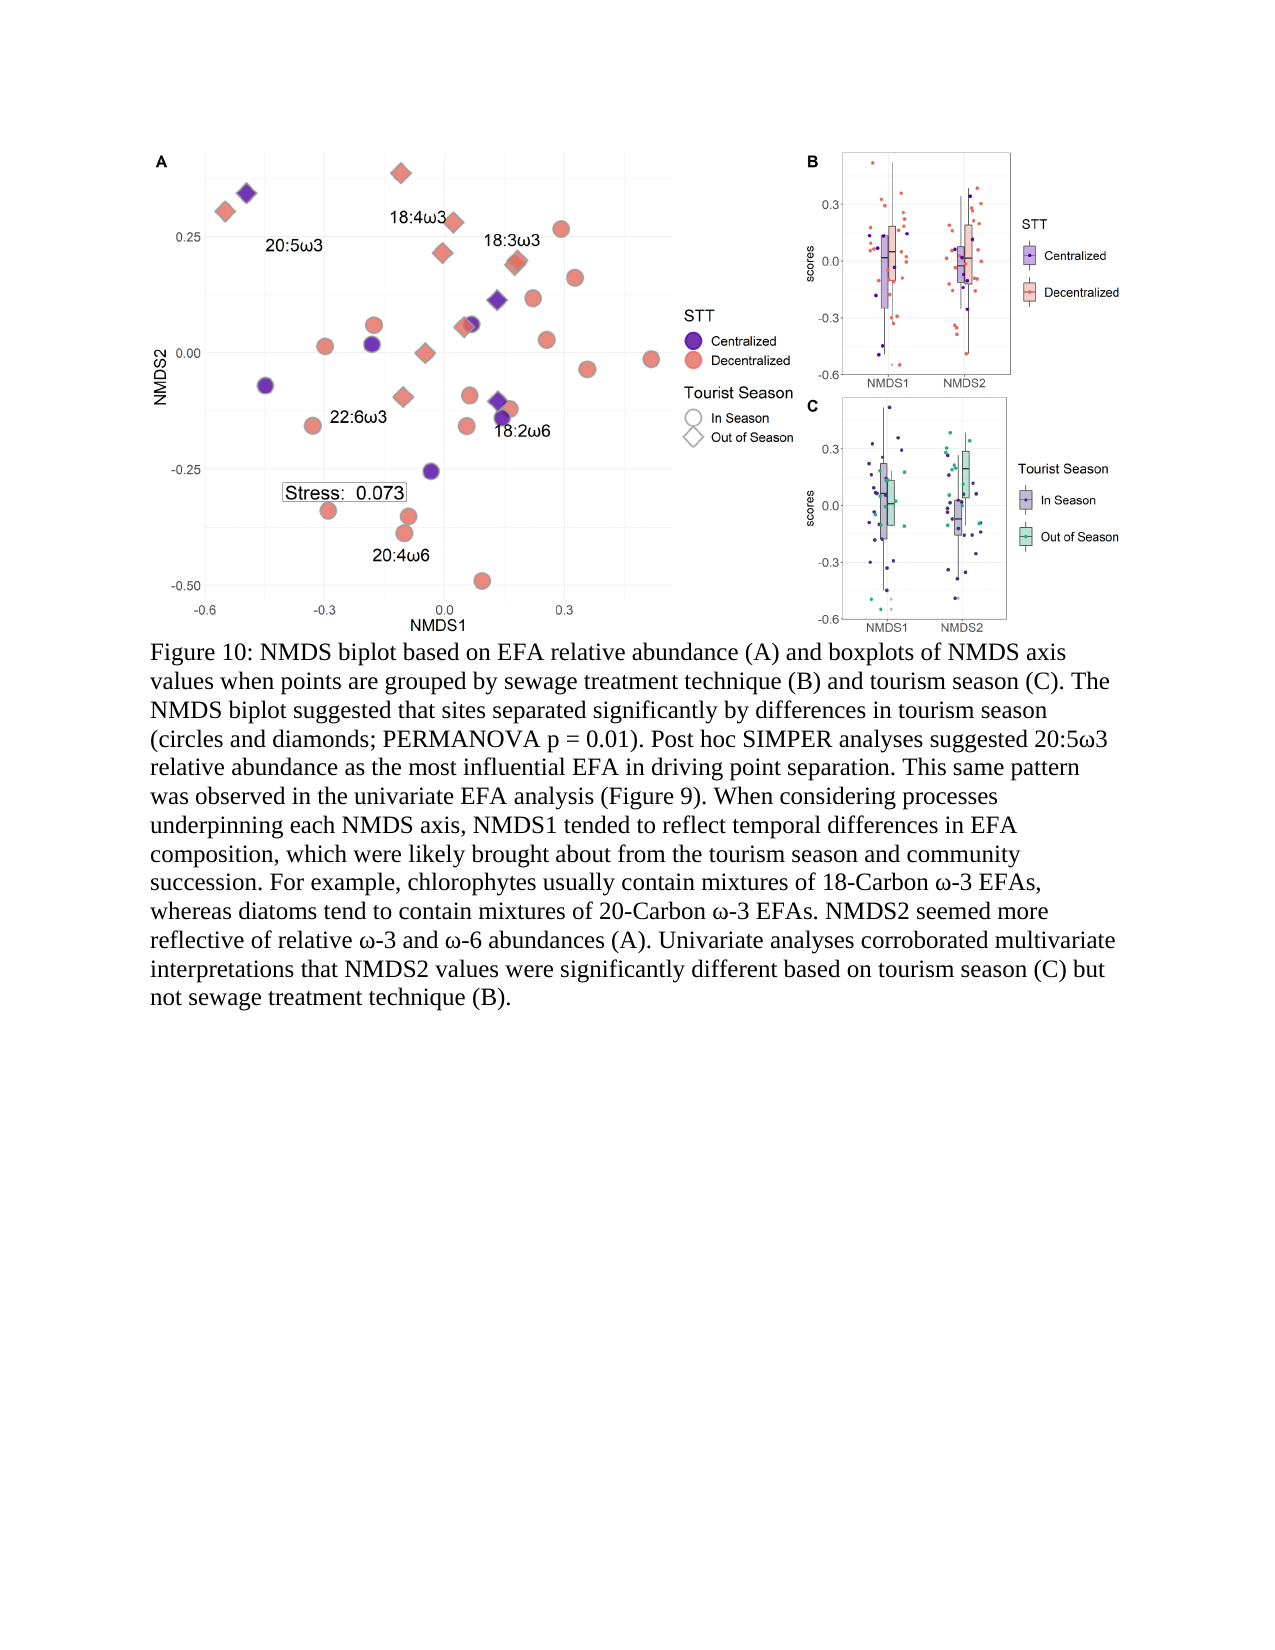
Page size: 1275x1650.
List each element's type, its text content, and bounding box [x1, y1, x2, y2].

text Figure 10: NMDS biplot based on EFA relative abundance (A) and boxplots of NMDS axis values when points are grouped by sewage treatment technique (B) and tourism season (C). The NMDS biplot suggested that sites separated significantly by differences in tourism season (circles and diamonds; PERMANOVA p = 0.01). Post hoc SIMPER analyses suggested 20:5ω3 relative abundance as the most influential EFA in driving point separation. This same pattern was observed in the univariate EFA analysis (Figure 9). When considering processes underpinning each NMDS axis, NMDS1 tended to reflect temporal differences in EFA composition, which were likely brought about from the tourism season and community succession. For example, chlorophytes usually contain mixtures of 18-Carbon ω-3 EFAs, whereas diatoms tend to contain mixtures of 20-Carbon ω-3 EFAs. NMDS2 seemed more reflective of relative ω-3 and ω-6 abundances (A). Univariate analyses corroborated multivariate interpretations that NMDS2 values were significantly different based on tourism season (C) but not sewage treatment technique (B). [150, 638, 1125, 1011]
picture [150, 150, 1125, 638]
